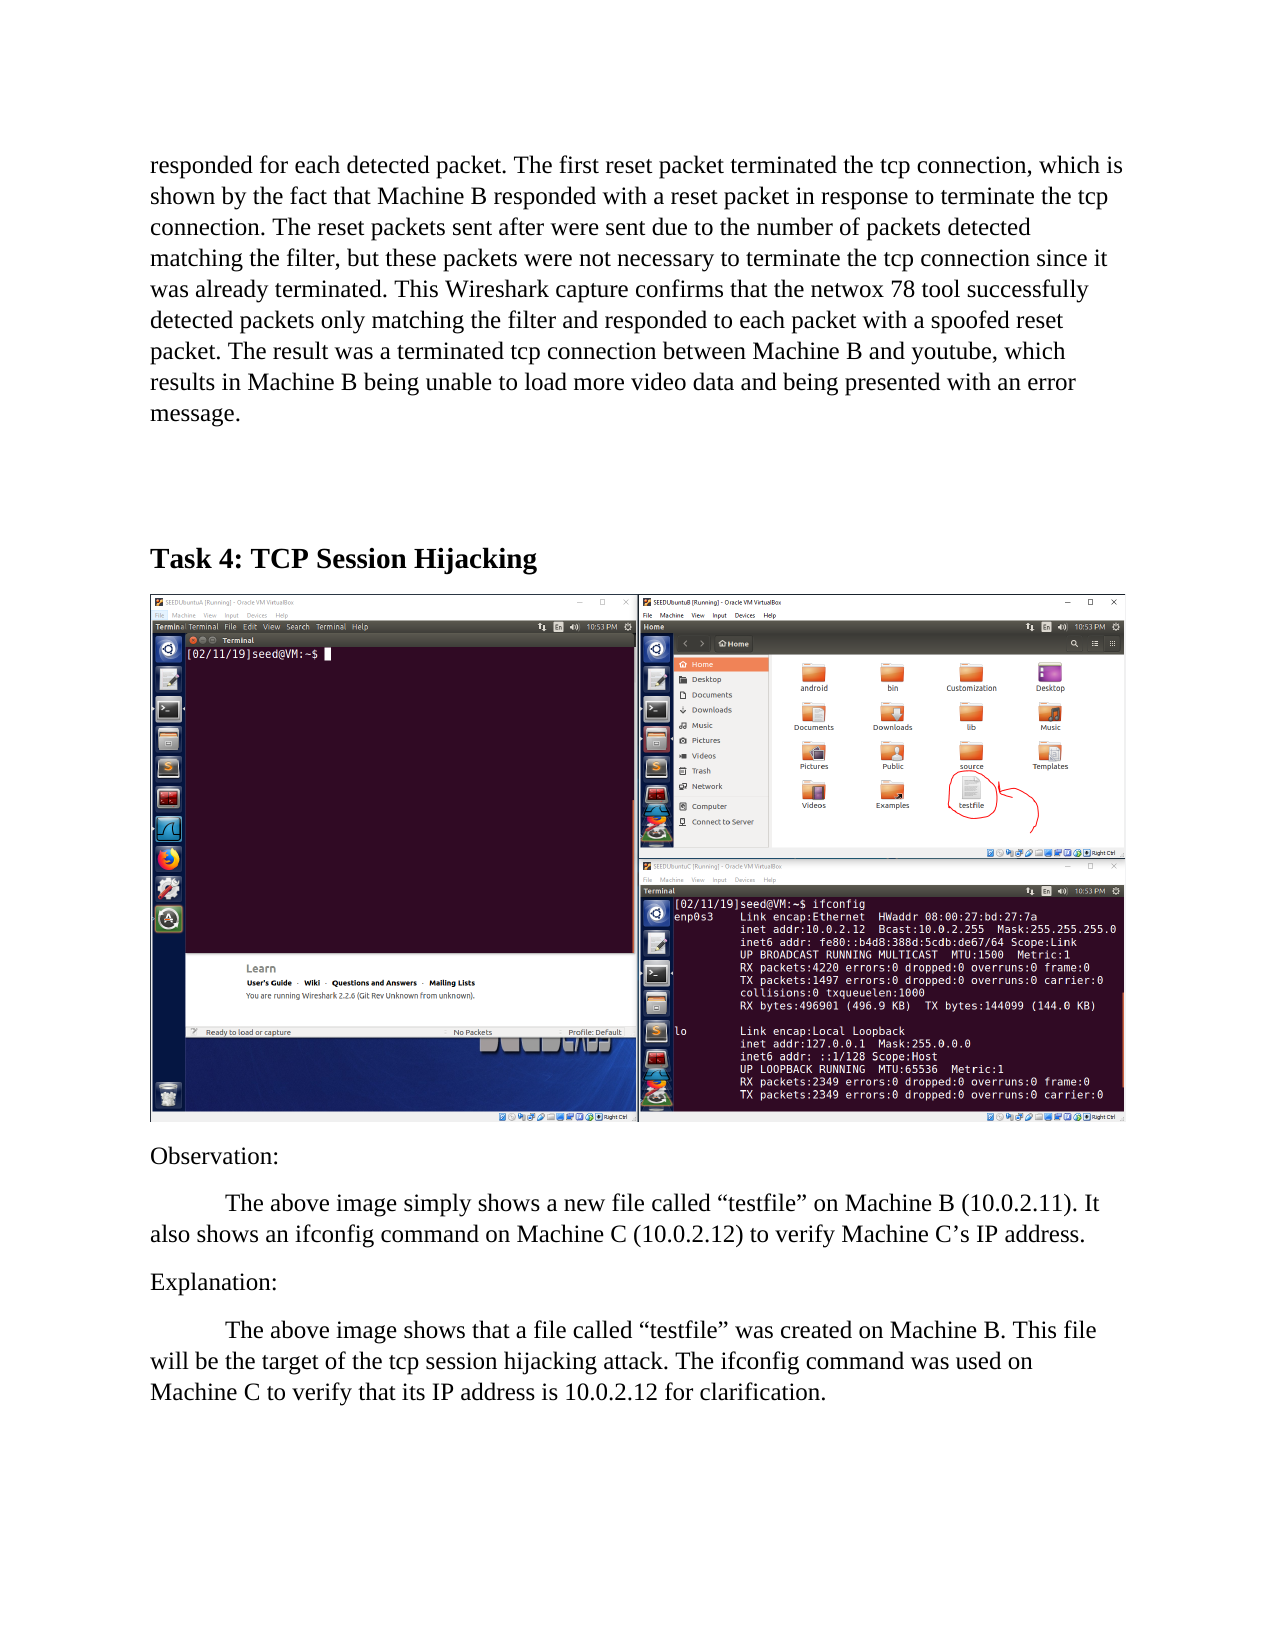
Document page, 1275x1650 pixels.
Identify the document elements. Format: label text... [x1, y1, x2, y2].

text The above image shows that a file called “testfile” was created on Machine B. This file will be the target of the tcp session hijacking attack. The ifconfig command was used on Machine C to verify that its IP address is 10.0.2.12 for clarification. [150, 1315, 1125, 1406]
text Explanation: [150, 1267, 1125, 1296]
text Task 4: TCP Session Hijacking [150, 541, 1125, 575]
text The above image simply shows a new file called “testfile” on Machine B (10.0.2.11). It also shows an ifconfig command on Machine C (10.0.2.12) to verify Machine C’s IP address. [150, 1188, 1125, 1248]
text Observation: [150, 1141, 1125, 1169]
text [150, 150, 1125, 427]
picture [150, 594, 1125, 1122]
